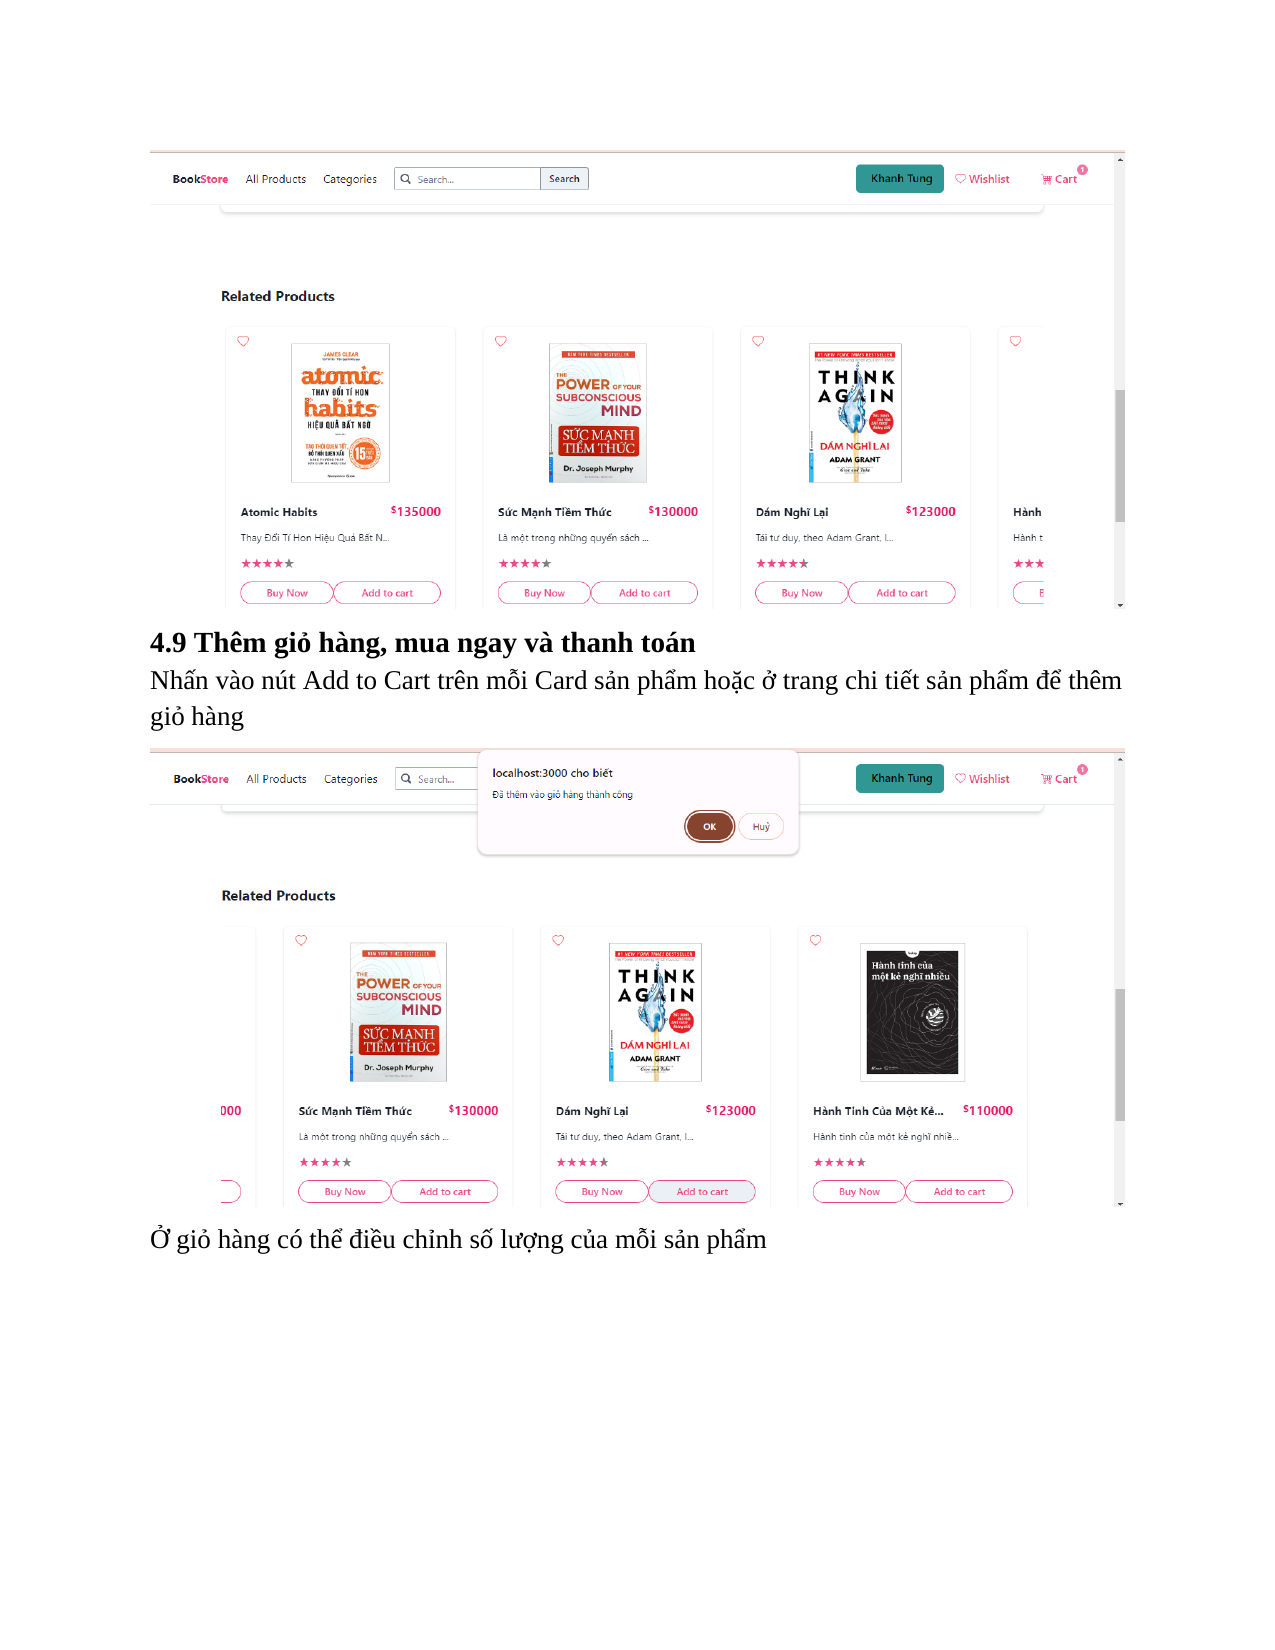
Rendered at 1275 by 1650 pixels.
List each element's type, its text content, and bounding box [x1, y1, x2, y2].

subtitle 4.9 Thêm giỏ hàng, mua ngay và thanh toán [150, 626, 1125, 659]
text Nhấn vào nút Add to Cart trên mỗi Card sản phẩm hoặc ở trang chi tiết sản phẩm để thêm giỏ hàng [150, 664, 1125, 731]
text Ở giỏ hàng có thể điều chỉnh số lượng của mỗi sản phẩm [150, 1223, 1125, 1254]
picture [150, 150, 1125, 609]
picture [150, 748, 1125, 1207]
